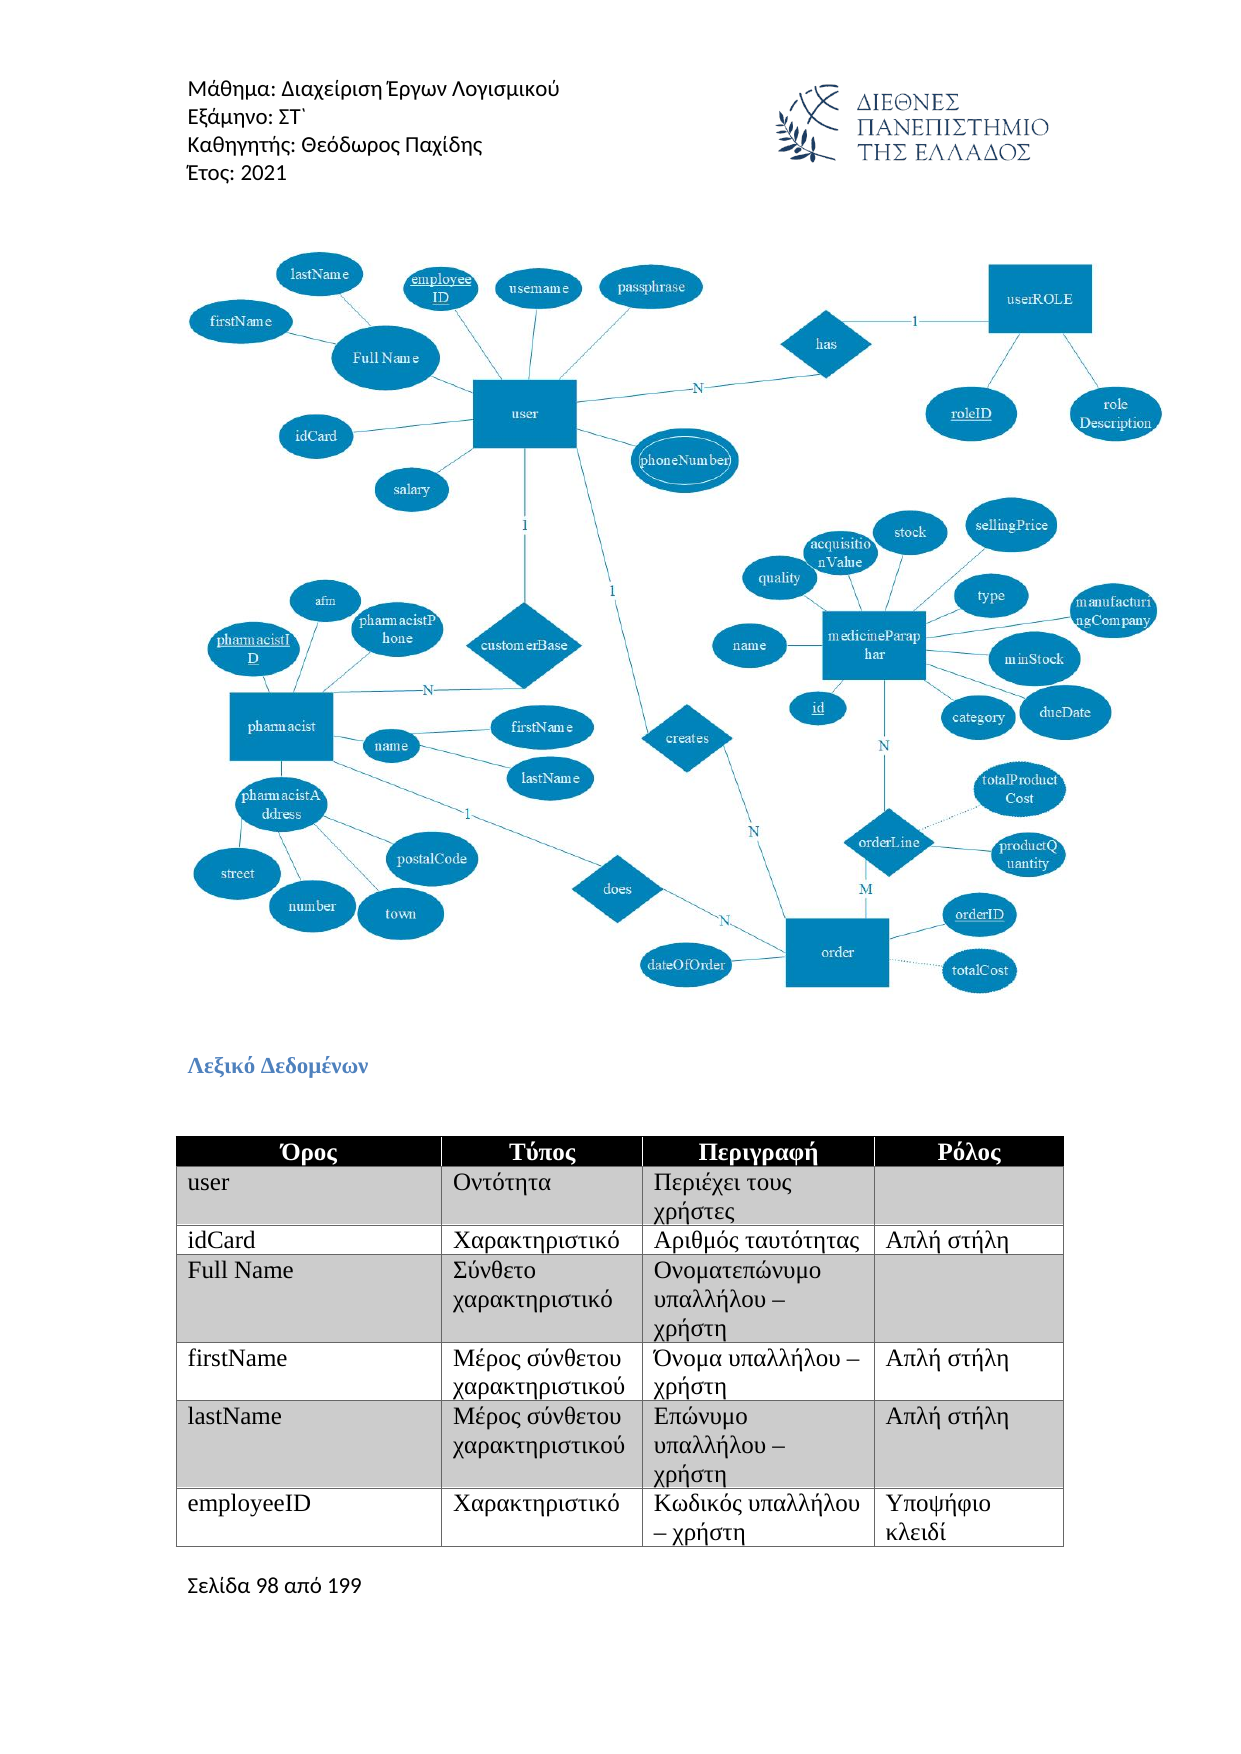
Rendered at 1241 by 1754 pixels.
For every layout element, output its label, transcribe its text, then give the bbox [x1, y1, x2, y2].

table_cell [875, 1255, 1063, 1342]
table_cell Υποψήφιο κλειδί [875, 1489, 1063, 1546]
table_cell user [177, 1167, 441, 1224]
picture [977, 965, 982, 974]
table_cell Απλή στήλη [875, 1343, 1063, 1400]
table_cell Full Name [177, 1255, 441, 1342]
table_cell Μέρος σύνθετου χαρακτηριστικού [442, 1401, 642, 1487]
picture [958, 967, 974, 974]
table_cell Σύνθετο χαρακτηριστικό [442, 1255, 642, 1342]
table_header Ρόλος [875, 1137, 1063, 1166]
table_cell Επώνυμο υπαλλήλου – χρήστη [643, 1401, 874, 1487]
table_cell employeeID [177, 1489, 441, 1546]
subtitle Λεξικό Δεδομένων [187, 1052, 1053, 1078]
table_cell Χαρακτηριστικό [442, 1226, 642, 1254]
table_cell Μέρος σύνθετου χαρακτηριστικού [442, 1343, 642, 1400]
table_cell Χαρακτηριστικό [442, 1489, 642, 1546]
table_cell Απλή στήλη [875, 1401, 1063, 1487]
picture [752, 73, 1073, 174]
table_cell firstName [177, 1343, 441, 1400]
picture [187, 251, 1163, 994]
table_header Περιγραφή [643, 1137, 874, 1166]
table_header Τύπος [442, 1137, 642, 1166]
table_cell Ονοματεπώνυμο υπαλλήλου – χρήστη [643, 1255, 874, 1342]
picture [991, 967, 1008, 975]
table_header Όρος [177, 1137, 441, 1166]
table_cell Οντότητα [442, 1167, 642, 1224]
table_cell Κωδικός υπαλλήλου – χρήστη [643, 1489, 874, 1546]
table_cell Περιέχει τους χρήστες [643, 1167, 874, 1224]
table_cell idCard [177, 1226, 441, 1254]
table_cell [875, 1167, 1063, 1224]
table_cell Αριθμός ταυτότητας [643, 1226, 874, 1254]
table_cell Όνομα υπαλλήλου – χρήστη [643, 1343, 874, 1400]
table_cell lastName [177, 1401, 441, 1487]
table_cell Απλή στήλη [875, 1226, 1063, 1254]
